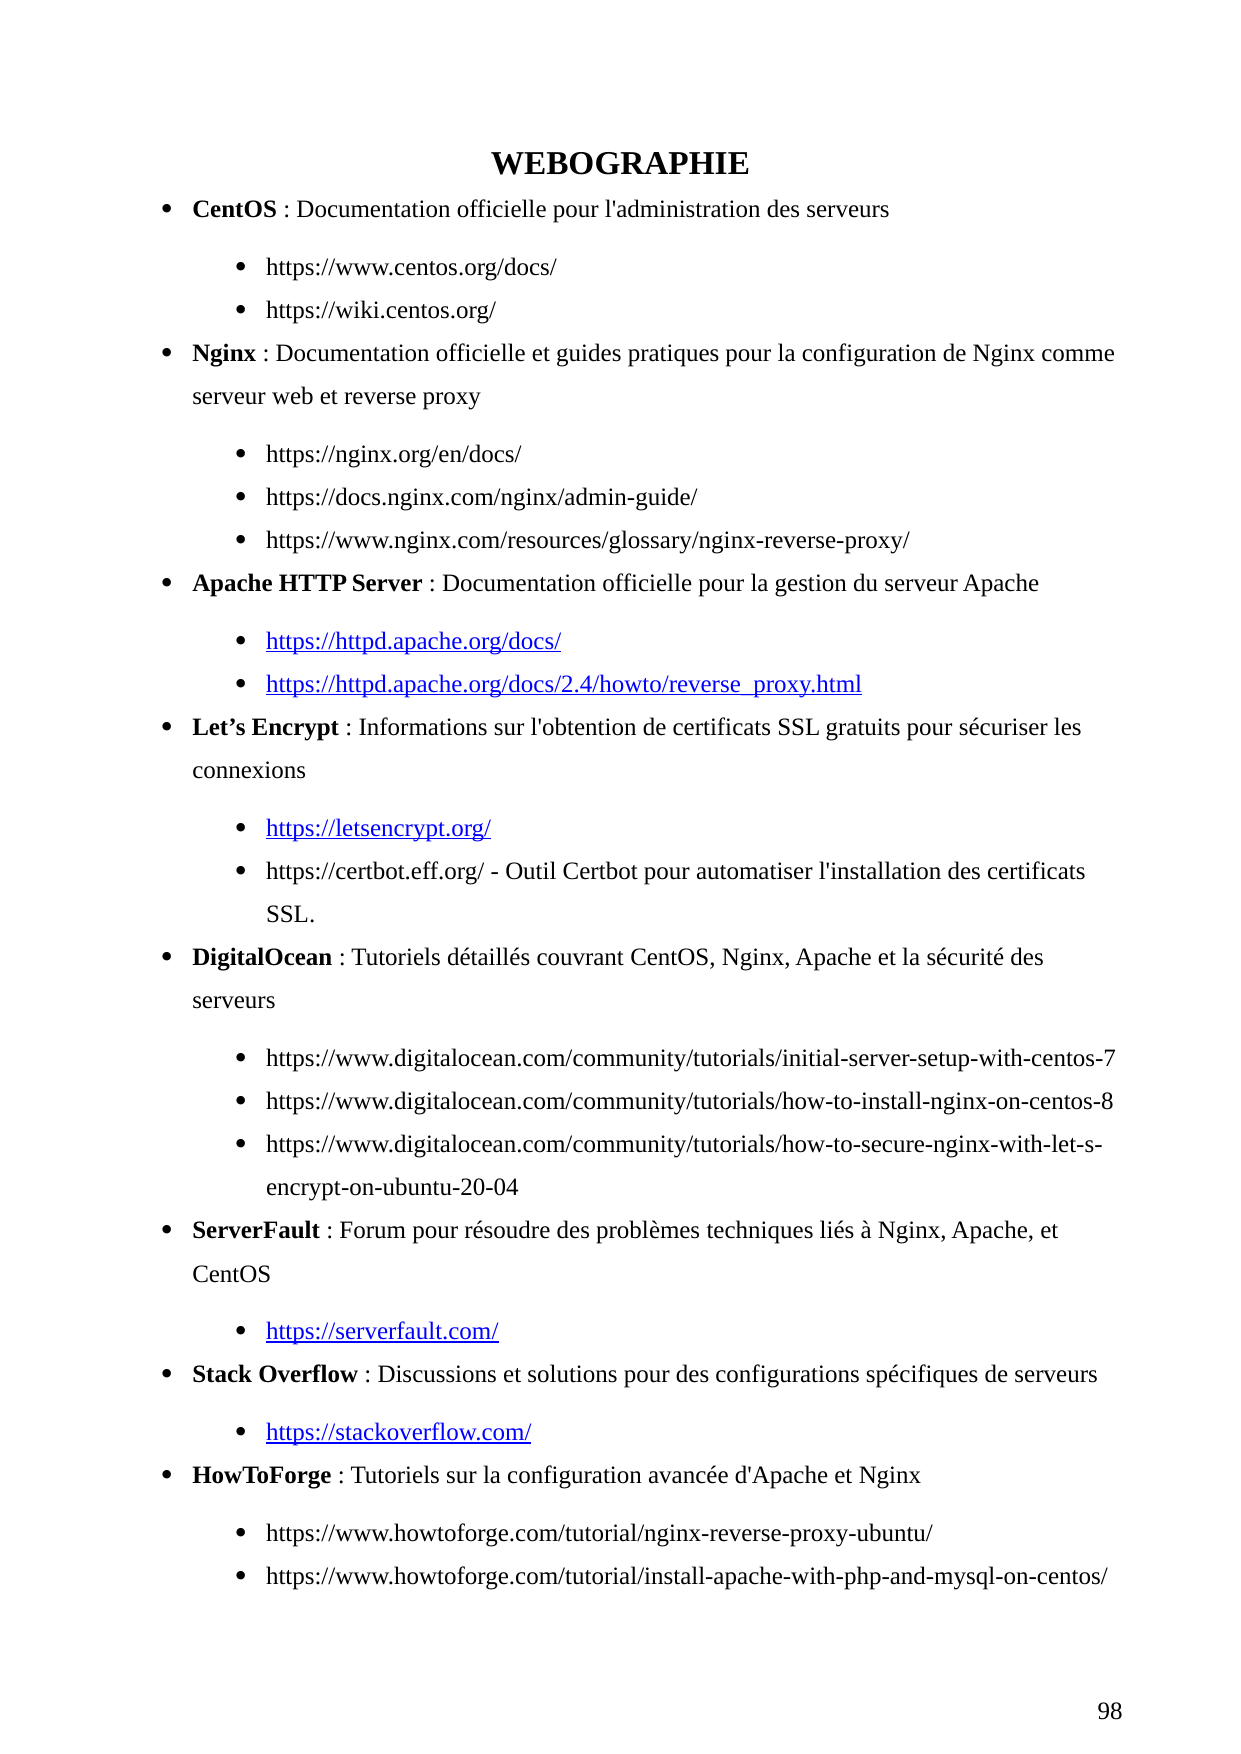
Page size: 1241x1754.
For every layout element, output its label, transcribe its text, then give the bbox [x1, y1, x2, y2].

list https://www.digitalocean.com/community/tutorials/initial-server-setup-with-centos-7 [236, 1043, 1122, 1072]
list https://httpd.apache.org/docs/2.4/howto/reverse_proxy.html [236, 669, 1122, 698]
list https://www.centos.org/docs/ [236, 252, 1122, 280]
list https://httpd.apache.org/docs/ [236, 626, 1122, 654]
list https://www.howtoforge.com/tutorial/install-apache-with-php-and-mysql-on-centos/ [236, 1561, 1122, 1590]
list https://www.digitalocean.com/community/tutorials/how-to-secure-nginx-with-let-s-encrypt-on-ubuntu-20-04 [236, 1129, 1122, 1201]
list https://wiki.centos.org/ [236, 295, 1122, 323]
list https://www.nginx.com/resources/glossary/nginx-reverse-proxy/ [236, 525, 1122, 554]
list ServerFault : Forum pour résoudre des problèmes techniques liés à Nginx, Apache, et CentOS [162, 1216, 1122, 1287]
list https://www.digitalocean.com/community/tutorials/how-to-install-nginx-on-centos-8 [236, 1086, 1122, 1115]
subtitle WEBOGRAPHIE [118, 143, 1122, 181]
list https://serverfault.com/ [236, 1316, 1122, 1345]
list HowToForge : Tutoriels sur la configuration avancée d'Apache et Nginx [162, 1460, 1122, 1489]
list https://docs.nginx.com/nginx/admin-guide/ [236, 482, 1122, 511]
list https://nginx.org/en/docs/ [236, 439, 1122, 467]
list https://www.howtoforge.com/tutorial/nginx-reverse-proxy-ubuntu/ [236, 1518, 1122, 1547]
list Stack Overflow : Discussions et solutions pour des configurations spécifiques de serveurs [162, 1359, 1122, 1388]
list Let’s Encrypt : Informations sur l'obtention de certificats SSL gratuits pour sécuriser les connexions [162, 712, 1122, 784]
list https://letsencrypt.org/ [236, 813, 1122, 842]
list DigitalOcean : Tutoriels détaillés couvrant CentOS, Nginx, Apache et la sécurité des serveurs [162, 942, 1122, 1014]
list CentOS : Documentation officielle pour l'administration des serveurs [162, 194, 1122, 223]
list https://stackoverflow.com/ [236, 1417, 1122, 1446]
list https://certbot.eff.org/ - Outil Certbot pour automatiser l'installation des certificats SSL. [236, 856, 1122, 928]
list Apache HTTP Server : Documentation officielle pour la gestion du serveur Apache [162, 568, 1122, 597]
list Nginx : Documentation officielle et guides pratiques pour la configuration de Nginx comme serveur web et reverse proxy [162, 338, 1122, 410]
